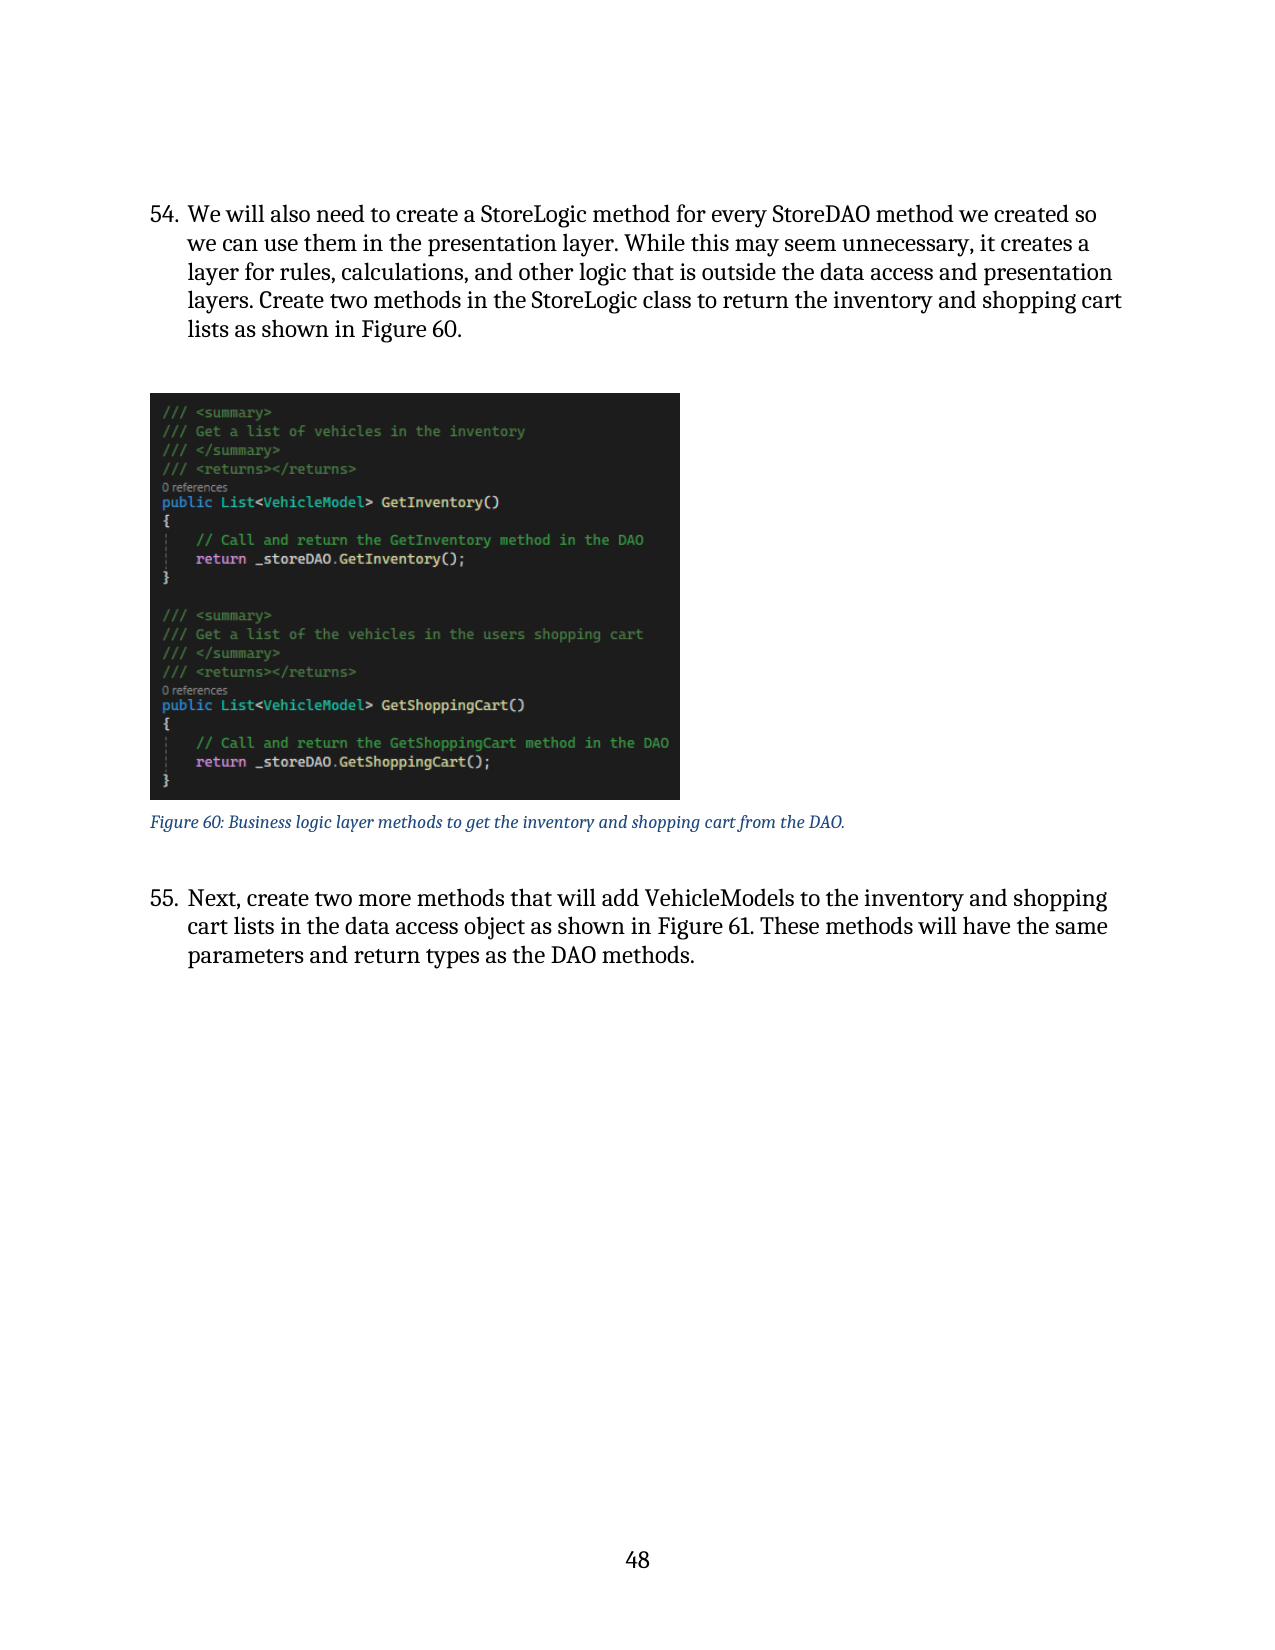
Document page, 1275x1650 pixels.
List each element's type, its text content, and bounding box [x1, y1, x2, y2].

text Figure : Business logic layer methods to get the inventory and shopping cart from the DAO. [150, 812, 1125, 833]
list Next, create two more methods that will add VehicleModels to the inventory and shopping cart lists in the data access object as shown in . These methods will have the same parameters and return types as the DAO methods. [150, 883, 1125, 970]
picture [150, 393, 680, 800]
list We will also need to create a StoreLogic method for every StoreDAO method we created so we can use them in the presentation layer. While this may seem unnecessary, it creates a layer for rules, calculations, and other logic that is outside the data access and presentation layers. Create two methods in the StoreLogic class to return the inventory and shopping cart lists as shown in . [150, 200, 1125, 344]
